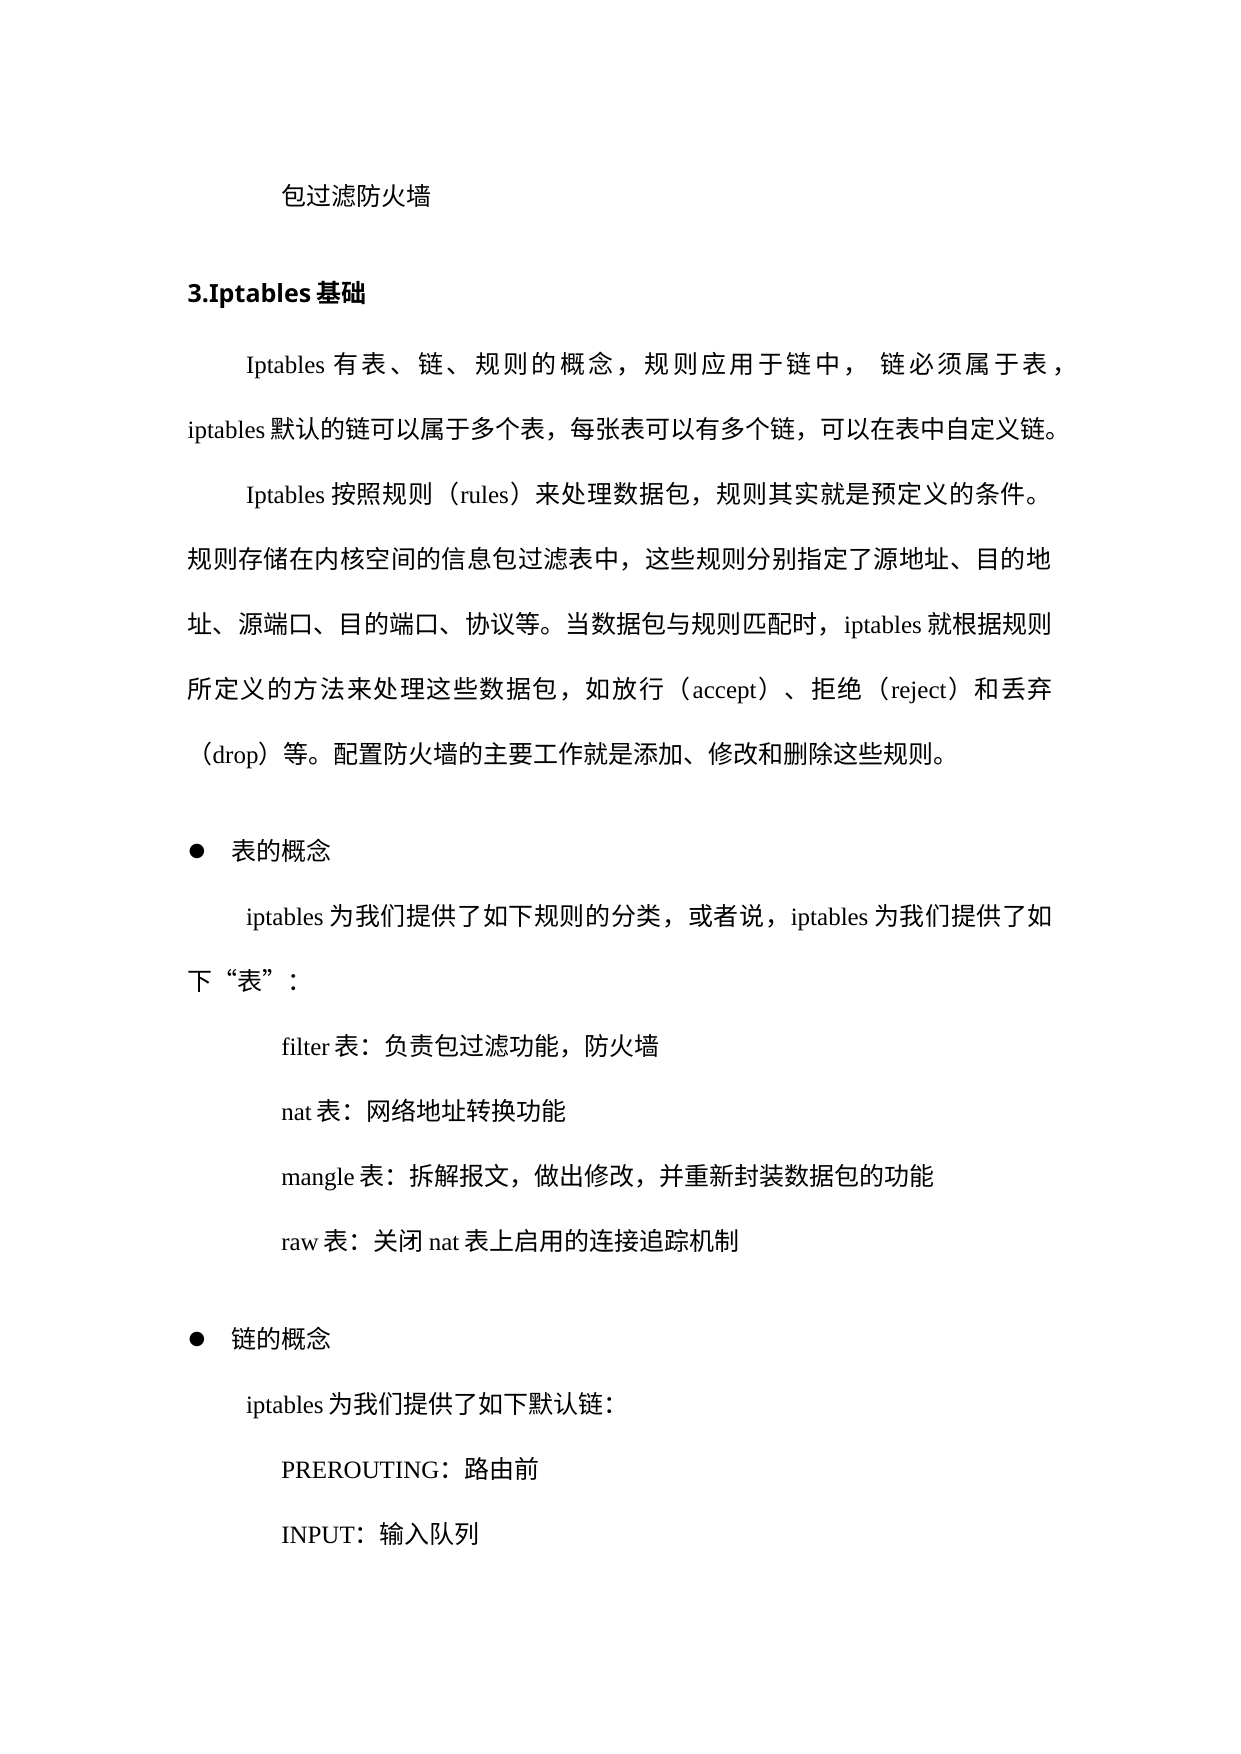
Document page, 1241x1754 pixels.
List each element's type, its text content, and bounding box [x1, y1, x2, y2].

list 表的概念 [187, 817, 1053, 882]
text iptables为我们提供了如下默认链： [187, 1370, 1053, 1435]
text INPUT：输入队列 [187, 1500, 1053, 1565]
text 包过滤防火墙 [187, 162, 1053, 227]
text iptables为我们提供了如下规则的分类，或者说，iptables为我们提供了如下“表”： [187, 882, 1053, 1012]
text PREROUTING：路由前 [187, 1435, 1053, 1500]
text Iptables有表、链、规则的概念，规则应用于链中， 链必须属于表，iptables默认的链可以属于多个表，每张表可以有多个链，可以在表中自定义链。 [187, 330, 1053, 460]
text Iptables按照规则（rules）来处理数据包，规则其实就是预定义的条件。规则存储在内核空间的信息包过滤表中，这些规则分别指定了源地址、目的地址、源端口、目的端口、协议等。当数据包与规则匹配时，iptables就根据规则所定义的方法来处理这些数据包，如放行（accept）、拒绝（reject）和丢弃（drop）等。配置防火墙的主要工作就是添加、修改和删除这些规则。 [187, 460, 1053, 785]
text raw表：关闭nat表上启用的连接追踪机制 [187, 1207, 1053, 1272]
text mangle表：拆解报文，做出修改，并重新封装数据包的功能 [187, 1142, 1053, 1207]
list 链的概念 [187, 1305, 1053, 1370]
text filter表：负责包过滤功能，防火墙 [187, 1012, 1053, 1077]
subtitle 3.Iptables基础 [187, 259, 1053, 324]
text nat表：网络地址转换功能 [187, 1077, 1053, 1142]
